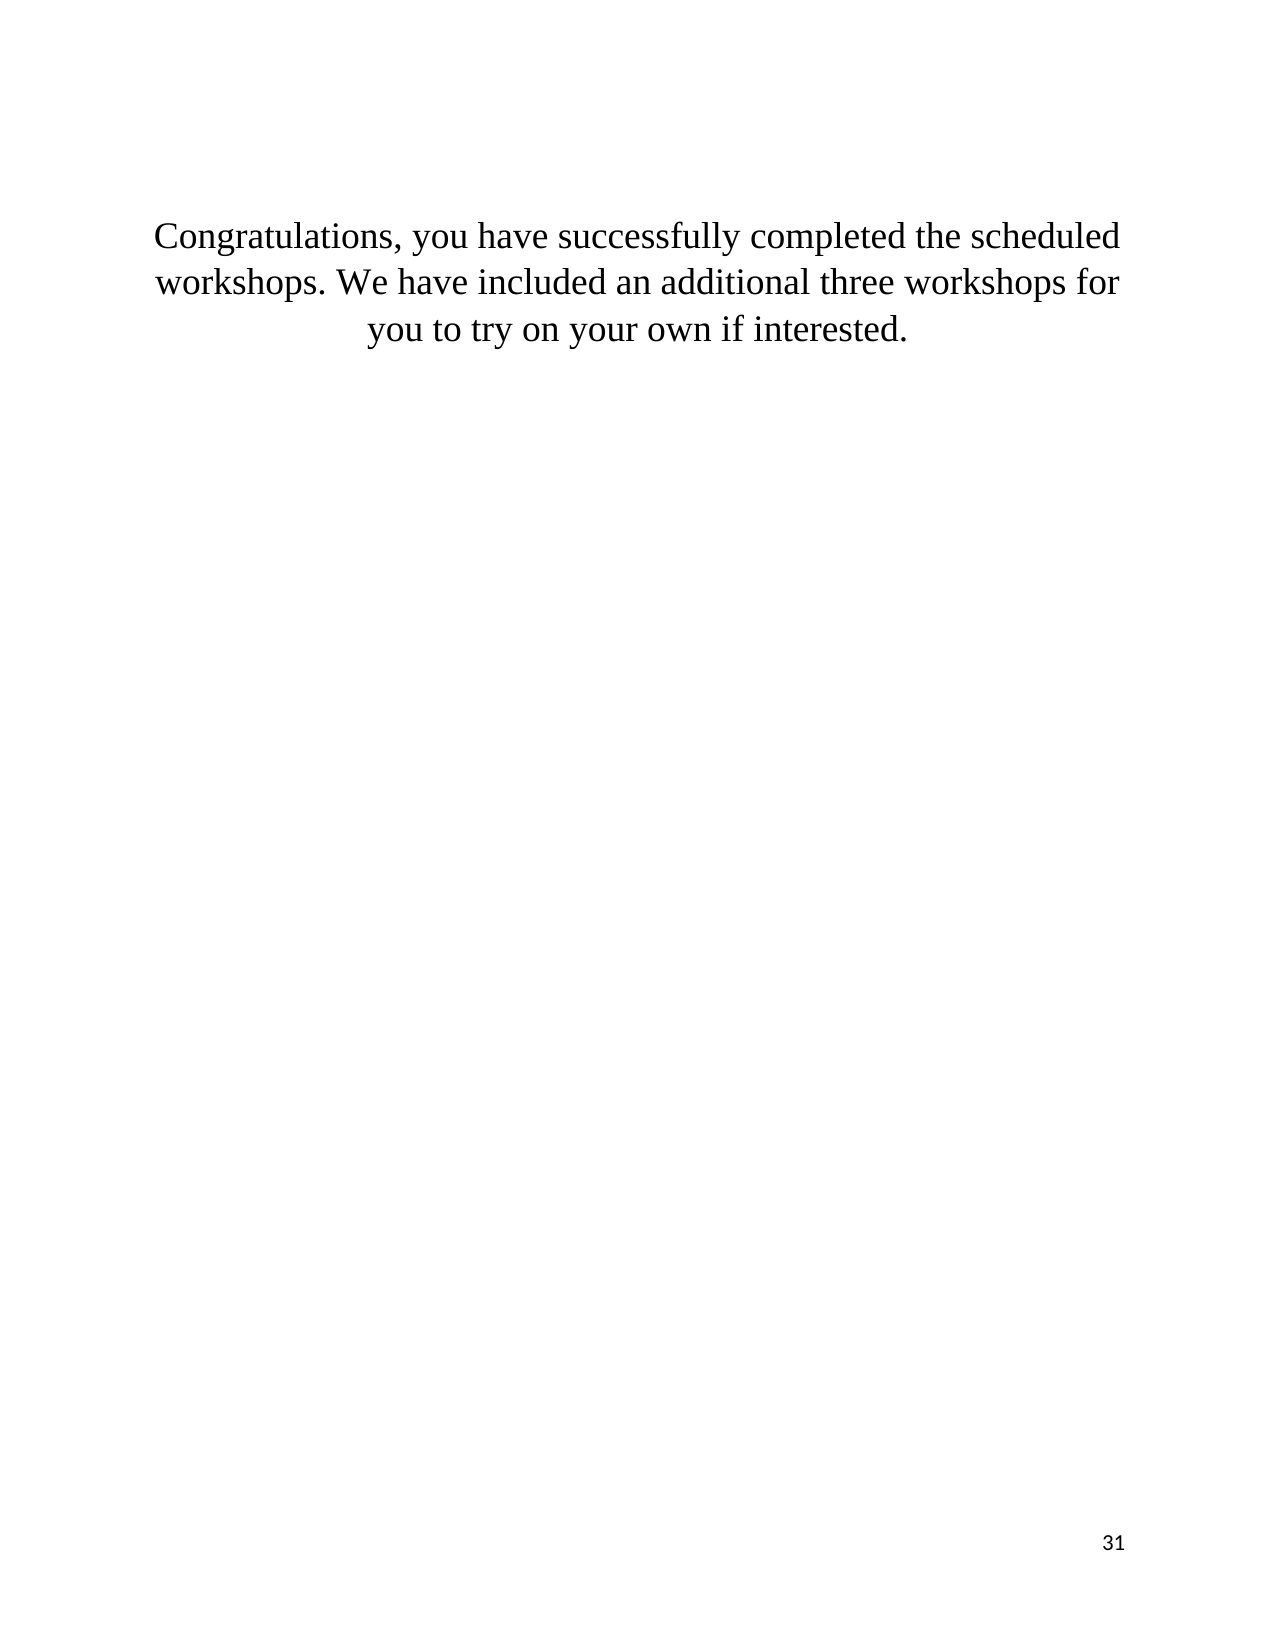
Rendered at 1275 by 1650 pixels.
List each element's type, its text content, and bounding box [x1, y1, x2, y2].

text Congratulations, you have successfully completed the scheduled workshops. We have included an additional three workshops for you to try on your own if interested. [150, 213, 1125, 349]
